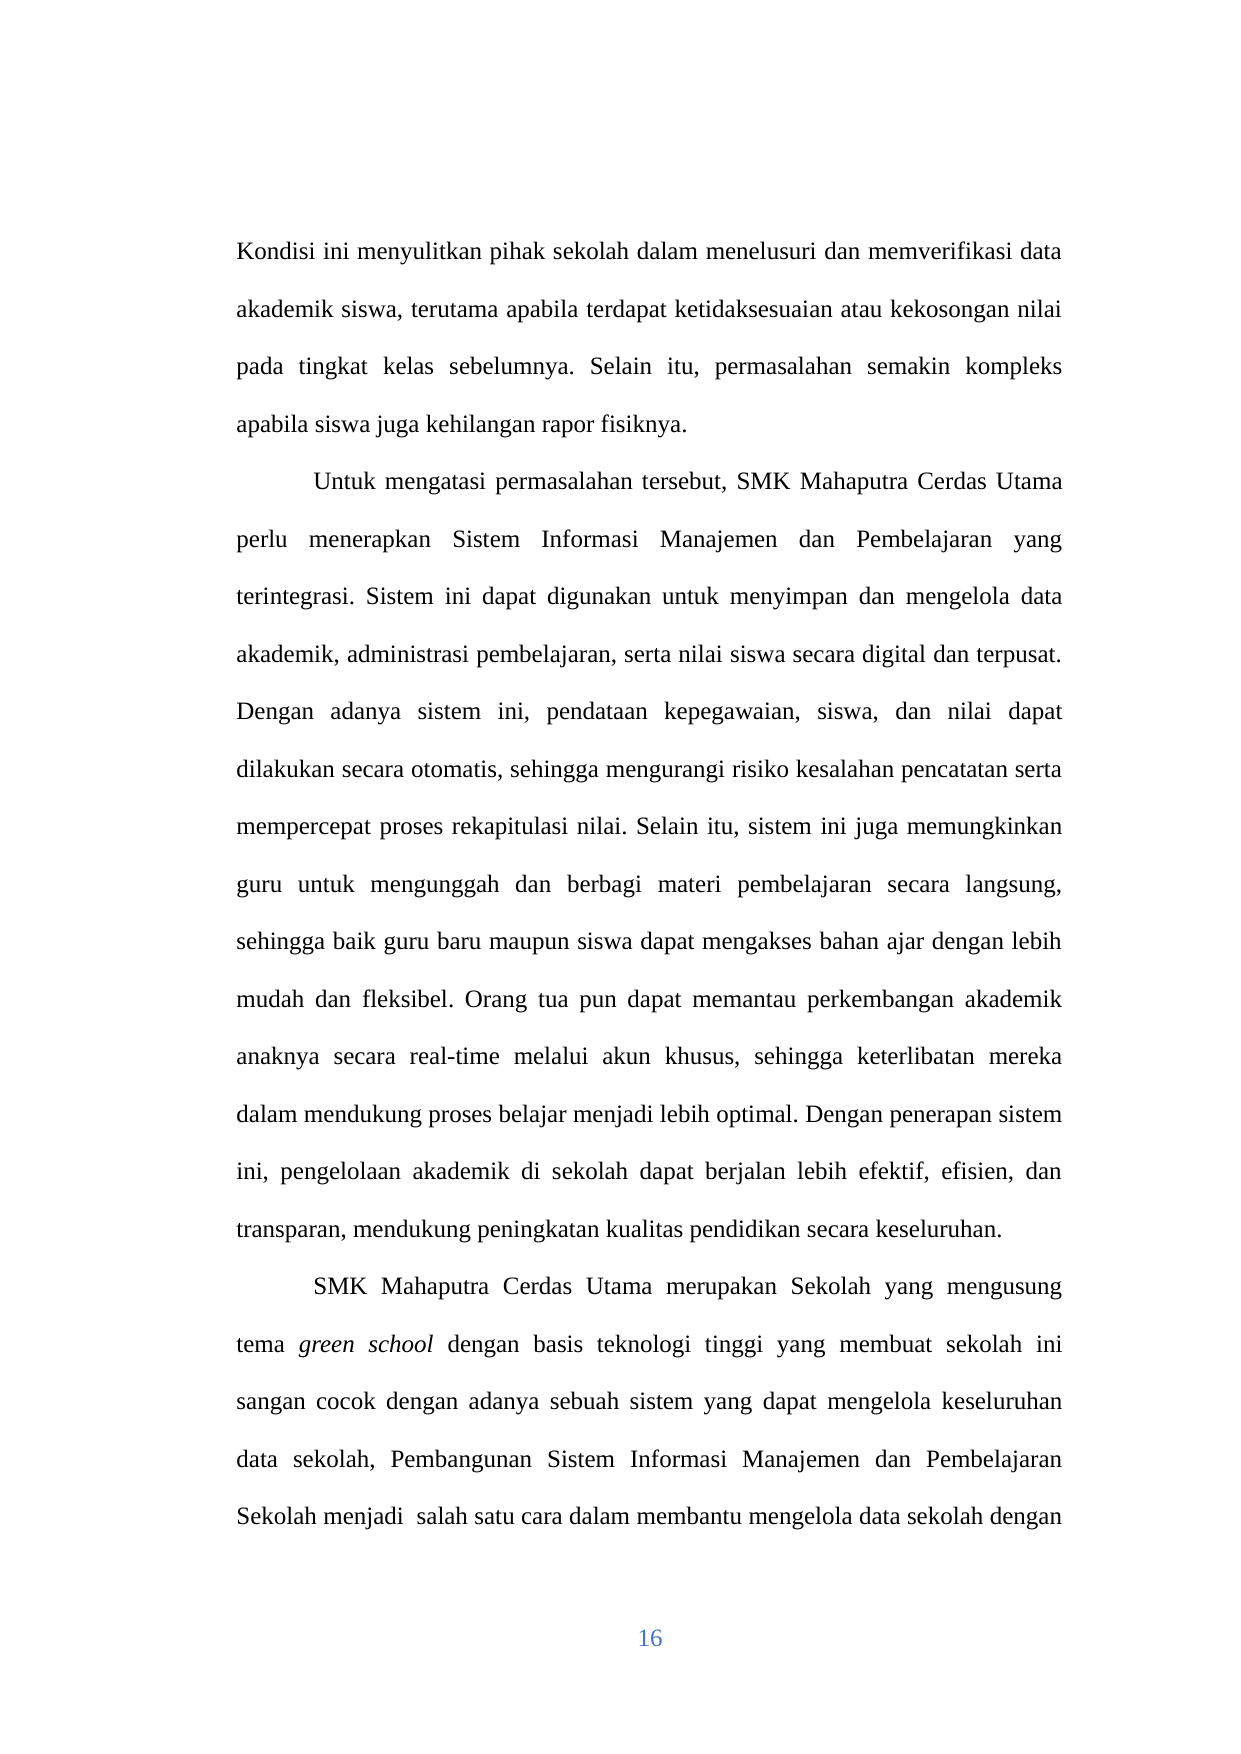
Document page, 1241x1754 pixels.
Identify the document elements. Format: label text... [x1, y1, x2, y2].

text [236, 1271, 1063, 1530]
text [236, 236, 1063, 437]
text Untuk mengatasi permasalahan tersebut, SMK Mahaputra Cerdas Utama perlu menerapkan Sistem Informasi Manajemen dan Pembelajaran yang terintegrasi. Sistem ini dapat digunakan untuk menyimpan dan mengelola data akademik, administrasi pembelajaran, serta nilai siswa secara digital dan terpusat. Dengan adanya sistem ini, pendataan kepegawaian, siswa, dan nilai dapat dilakukan secara otomatis, sehingga mengurangi risiko kesalahan pencatatan serta mempercepat proses rekapitulasi nilai. Selain itu, sistem ini juga memungkinkan guru untuk mengunggah dan berbagi materi pembelajaran secara langsung, sehingga baik guru baru maupun siswa dapat mengakses bahan ajar dengan lebih mudah dan fleksibel. Orang tua pun dapat memantau perkembangan akademik anaknya secara real-time melalui akun khusus, sehingga keterlibatan mereka dalam mendukung proses belajar menjadi lebih optimal. Dengan penerapan sistem ini, pengelolaan akademik di sekolah dapat berjalan lebih efektif, efisien, dan transparan, mendukung peningkatan kualitas pendidikan secara keseluruhan. [236, 466, 1063, 1242]
